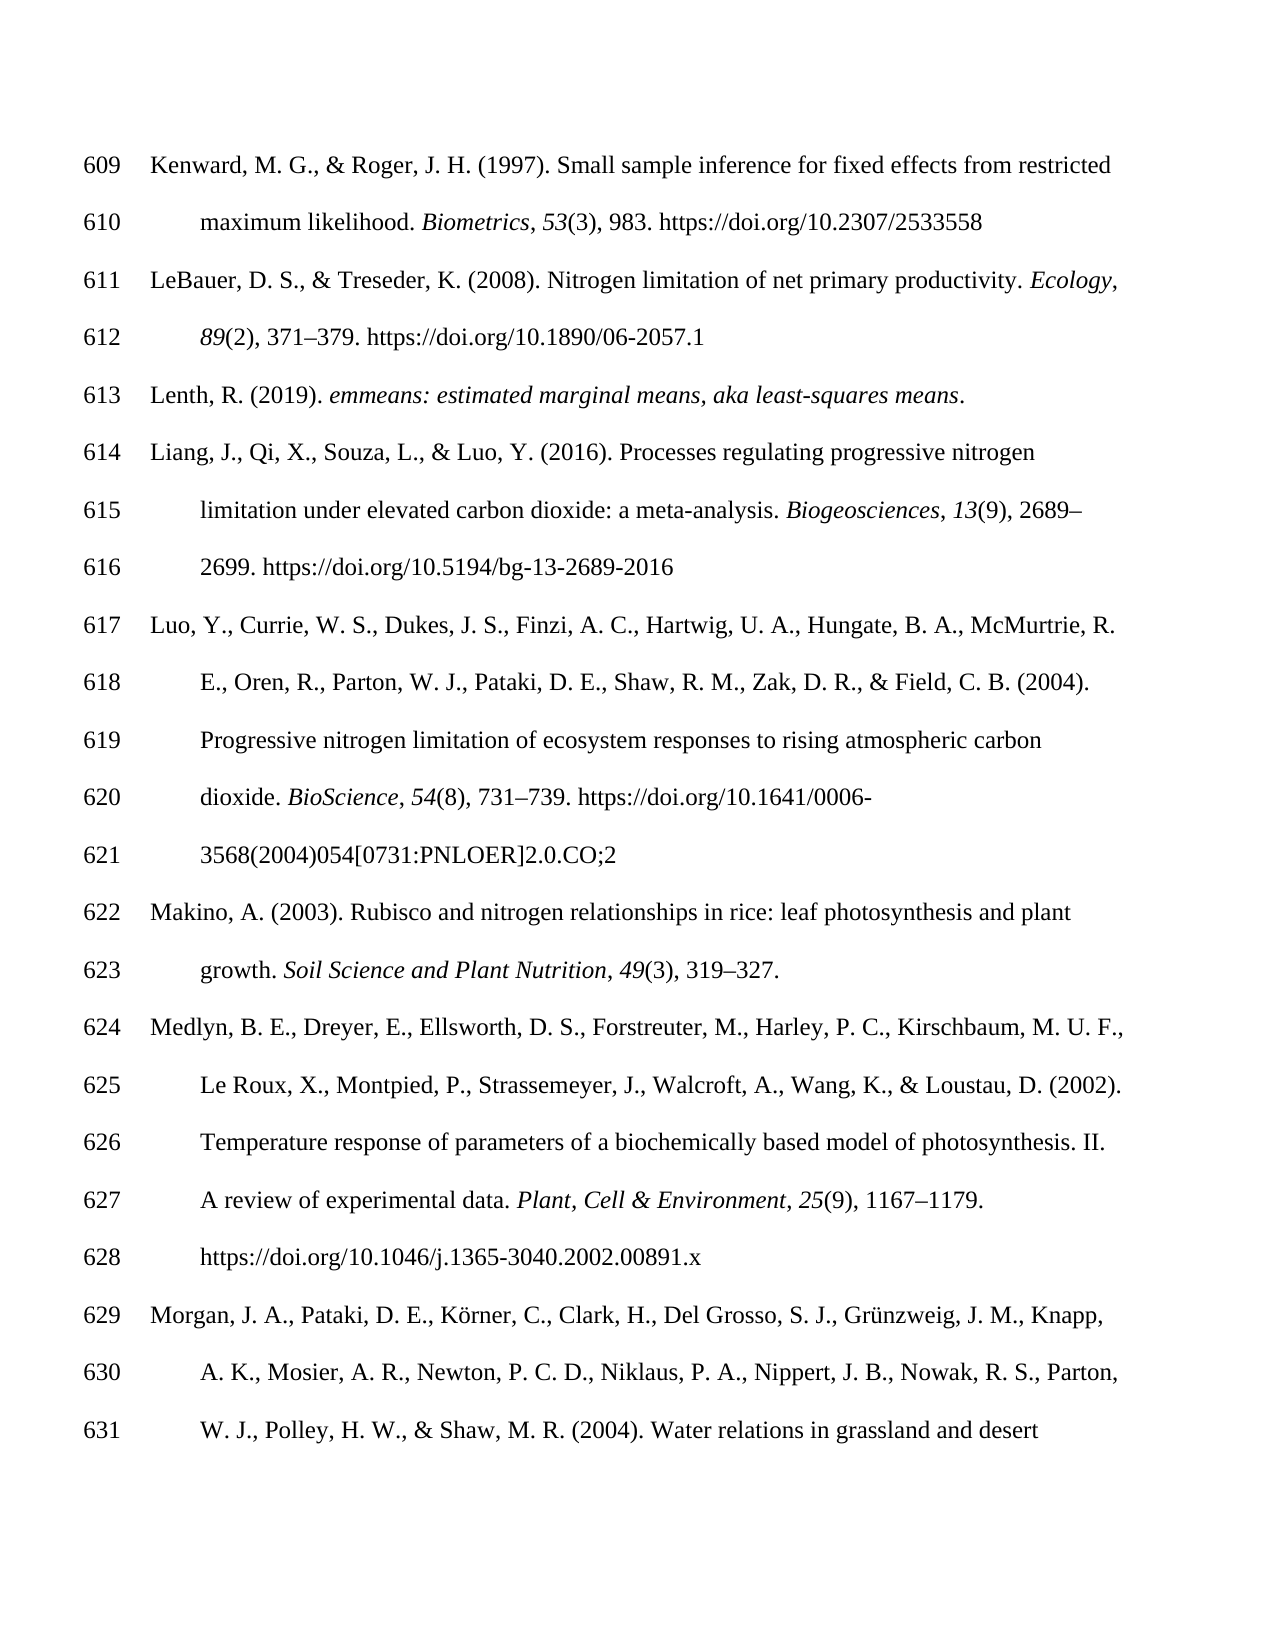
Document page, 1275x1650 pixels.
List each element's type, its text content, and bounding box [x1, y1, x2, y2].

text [150, 1300, 1125, 1444]
text LeBauer, D. S., & Treseder, K. (2008). Nitrogen limitation of net primary productivity. Ecology, 89(2), 371–379. https://doi.org/10.1890/06-2057.1 [150, 265, 1125, 351]
text Liang, J., Qi, X., Souza, L., & Luo, Y. (2016). Processes regulating progressive nitrogen limitation under elevated carbon dioxide: a meta-analysis. Biogeosciences, 13(9), 2689–2699. https://doi.org/10.5194/bg-13-2689-2016 [150, 437, 1125, 581]
text Kenward, M. G., & Roger, J. H. (1997). Small sample inference for fixed effects from restricted maximum likelihood. Biometrics, 53(3), 983. https://doi.org/10.2307/2533558 [150, 150, 1125, 236]
text Luo, Y., Currie, W. S., Dukes, J. S., Finzi, A. C., Hartwig, U. A., Hungate, B. A., McMurtrie, R. E., Oren, R., Parton, W. J., Pataki, D. E., Shaw, R. M., Zak, D. R., & Field, C. B. (2004). Progressive nitrogen limitation of ecosystem responses to rising atmospheric carbon dioxide. BioScience, 54(8), 731–739. https://doi.org/10.1641/0006-3568(2004)054[0731:PNLOER]2.0.CO;2 [150, 610, 1125, 869]
text Medlyn, B. E., Dreyer, E., Ellsworth, D. S., Forstreuter, M., Harley, P. C., Kirschbaum, M. U. F., Le Roux, X., Montpied, P., Strassemeyer, J., Walcroft, A., Wang, K., & Loustau, D. (2002). Temperature response of parameters of a biochemically based model of photosynthesis. II. A review of experimental data. Plant, Cell & Environment, 25(9), 1167–1179. https://doi.org/10.1046/j.1365-3040.2002.00891.x [150, 1012, 1125, 1271]
text Makino, A. (2003). Rubisco and nitrogen relationships in rice: leaf photosynthesis and plant growth. Soil Science and Plant Nutrition, 49(3), 319–327. [150, 897, 1125, 984]
text Lenth, R. (2019). emmeans: estimated marginal means, aka least-squares means. [150, 380, 1125, 409]
